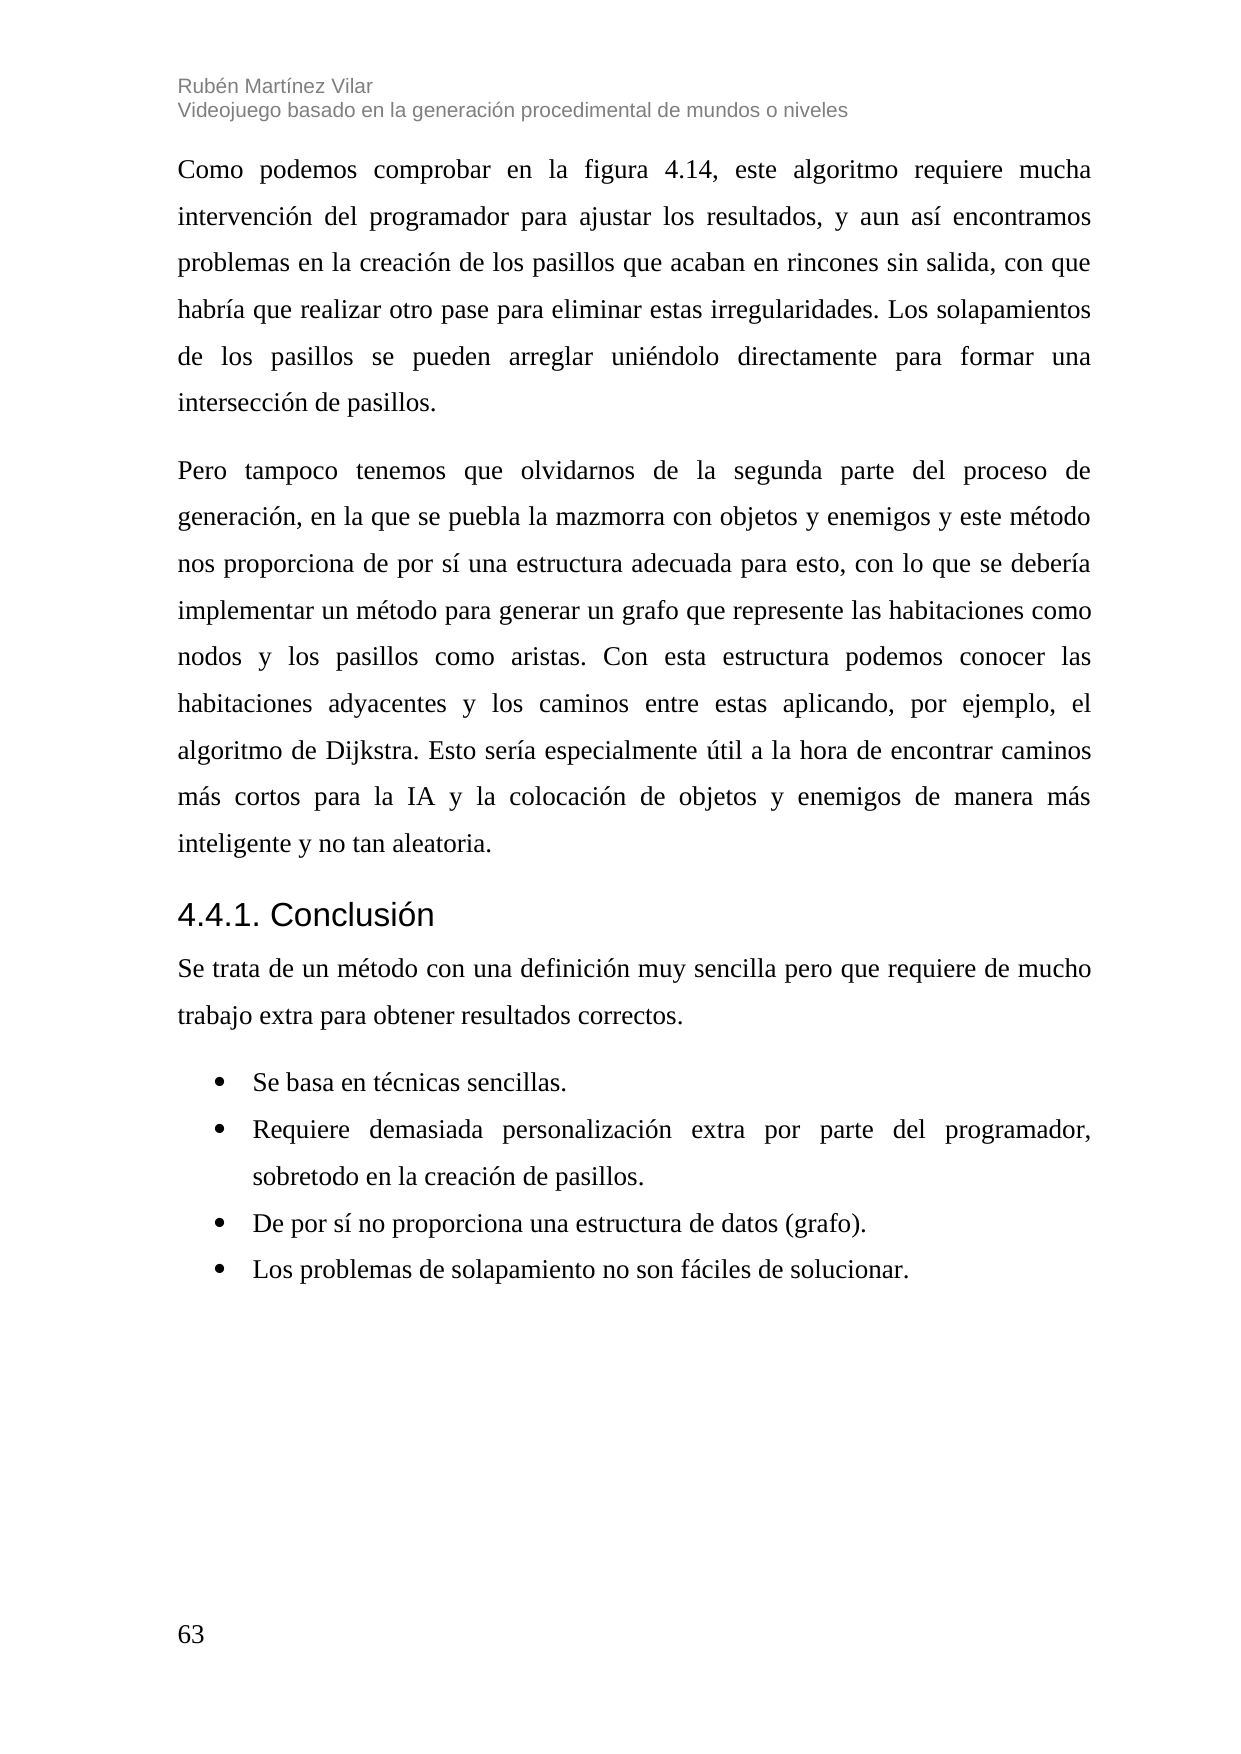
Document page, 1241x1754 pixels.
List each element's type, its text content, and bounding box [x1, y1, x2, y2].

list De por sí no proporciona una estructura de datos (grafo). [215, 1207, 1092, 1238]
text Se trata de un método con una definición muy sencilla pero que requiere de mucho trabajo extra para obtener resultados correctos. [177, 952, 1092, 1030]
text Pero tampoco tenemos que olvidarnos de la segunda parte del proceso de generación, en la que se puebla la mazmorra con objetos y enemigos y este método nos proporciona de por sí una estructura adecuada para esto, con lo que se debería implementar un método para generar un grafo que represente las habitaciones como nodos y los pasillos como aristas. Con esta estructura podemos conocer las habitaciones adyacentes y los caminos entre estas aplicando, por ejemplo, el algoritmo de Dijkstra. Esto sería especialmente útil a la hora de encontrar caminos más cortos para la IA y la colocación de objetos y enemigos de manera más inteligente y no tan aleatoria. [177, 454, 1092, 858]
list Requiere demasiada personalización extra por parte del programador, sobretodo en la creación de pasillos. [215, 1113, 1092, 1191]
list Se basa en técnicas sencillas. [215, 1066, 1092, 1098]
list Los problemas de solapamiento no son fáciles de solucionar. [215, 1253, 1092, 1285]
text Como podemos comprobar en la figura 4.14, este algoritmo requiere mucha intervención del programador para ajustar los resultados, y aun así encontramos problemas en la creación de los pasillos que acaban en rincones sin salida, con que habría que realizar otro pase para eliminar estas irregularidades. Los solapamientos de los pasillos se pueden arreglar uniéndolo directamente para formar una intersección de pasillos. [177, 153, 1092, 417]
subtitle Conclusión [177, 894, 1092, 933]
